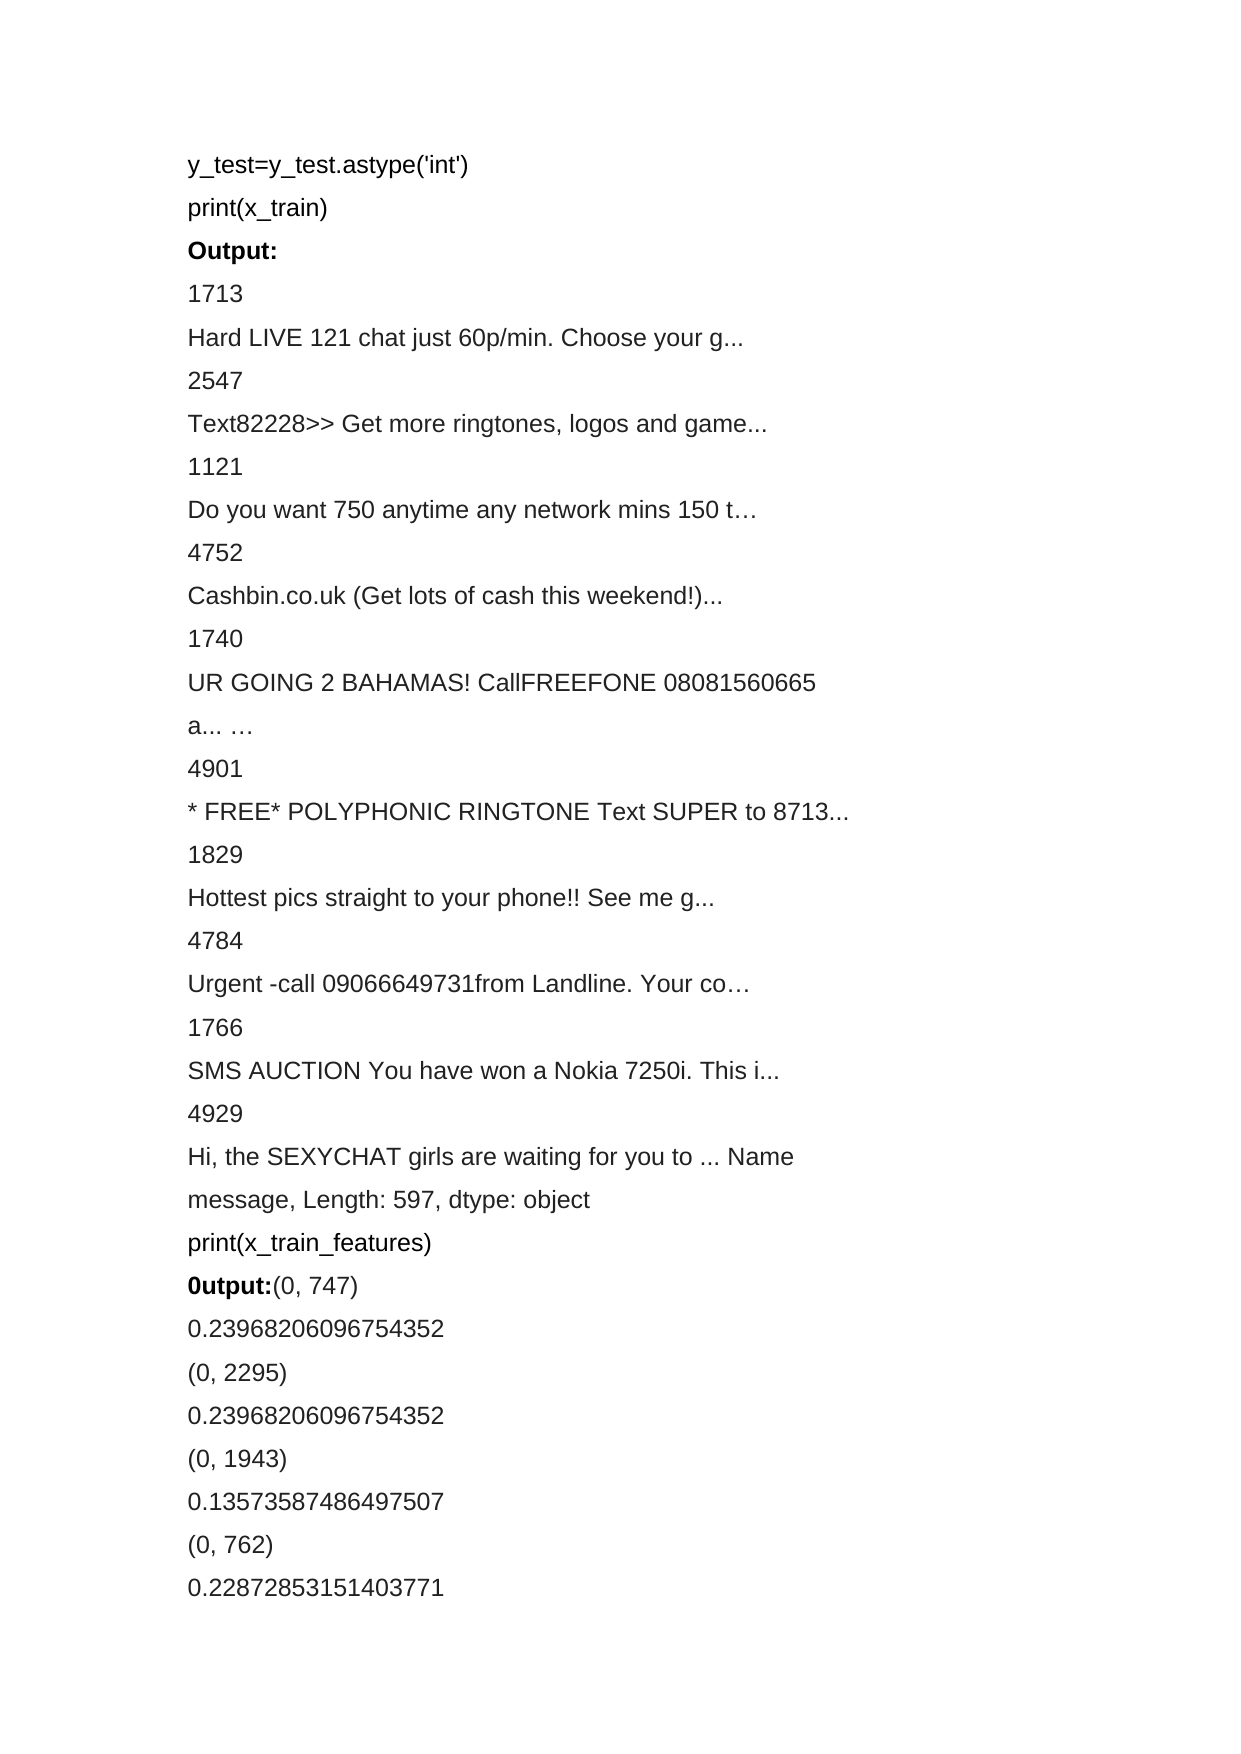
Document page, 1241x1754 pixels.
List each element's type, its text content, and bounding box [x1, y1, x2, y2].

text 0.22872853151403771 [187, 1573, 1053, 1602]
text * FREE* POLYPHONIC RINGTONE Text SUPER to 8713... [187, 797, 1053, 826]
text 0utput:(0, 747) [187, 1271, 1053, 1300]
text print(x_train) [187, 193, 1053, 222]
text Cashbin.co.uk (Get lots of cash this weekend!)... [187, 581, 1053, 610]
text 0.23968206096754352 [187, 1401, 1053, 1429]
text 1766 [187, 1012, 1053, 1041]
text Hi, the SEXYCHAT girls are waiting for you to ... Name [187, 1142, 1053, 1171]
text 4752 [187, 538, 1053, 567]
text UR GOING 2 BAHAMAS! CallFREEFONE 08081560665 [187, 667, 1053, 696]
text Hottest pics straight to your phone!! See me g... [187, 883, 1053, 912]
text 1740 [187, 624, 1053, 653]
text 0.13573587486497507 [187, 1487, 1053, 1516]
text (0, 762) [187, 1530, 1053, 1559]
text a... … [187, 711, 1053, 739]
text 4901 [187, 754, 1053, 782]
text print(x_train_features) [187, 1228, 1053, 1257]
text 0.23968206096754352 [187, 1314, 1053, 1343]
text (0, 2295) [187, 1357, 1053, 1386]
text Hard LIVE 121 chat just 60p/min. Choose your g... [187, 322, 1053, 351]
text 1829 [187, 840, 1053, 869]
text 1713 [187, 279, 1053, 308]
text 4784 [187, 926, 1053, 955]
text message, Length: 597, dtype: object [187, 1185, 1053, 1214]
text 1121 [187, 452, 1053, 481]
text y_test=y_test.astype('int') [187, 150, 1053, 179]
text Do you want 750 anytime any network mins 150 t… [187, 495, 1053, 524]
text (0, 1943) [187, 1444, 1053, 1472]
text SMS AUCTION You have won a Nokia 7250i. This i... [187, 1056, 1053, 1084]
text Output: [187, 236, 1053, 265]
text Urgent -call 09066649731from Landline. Your co… [187, 969, 1053, 998]
text 4929 [187, 1099, 1053, 1127]
text Text82228>> Get more ringtones, logos and game... [187, 409, 1053, 437]
text 2547 [187, 366, 1053, 394]
